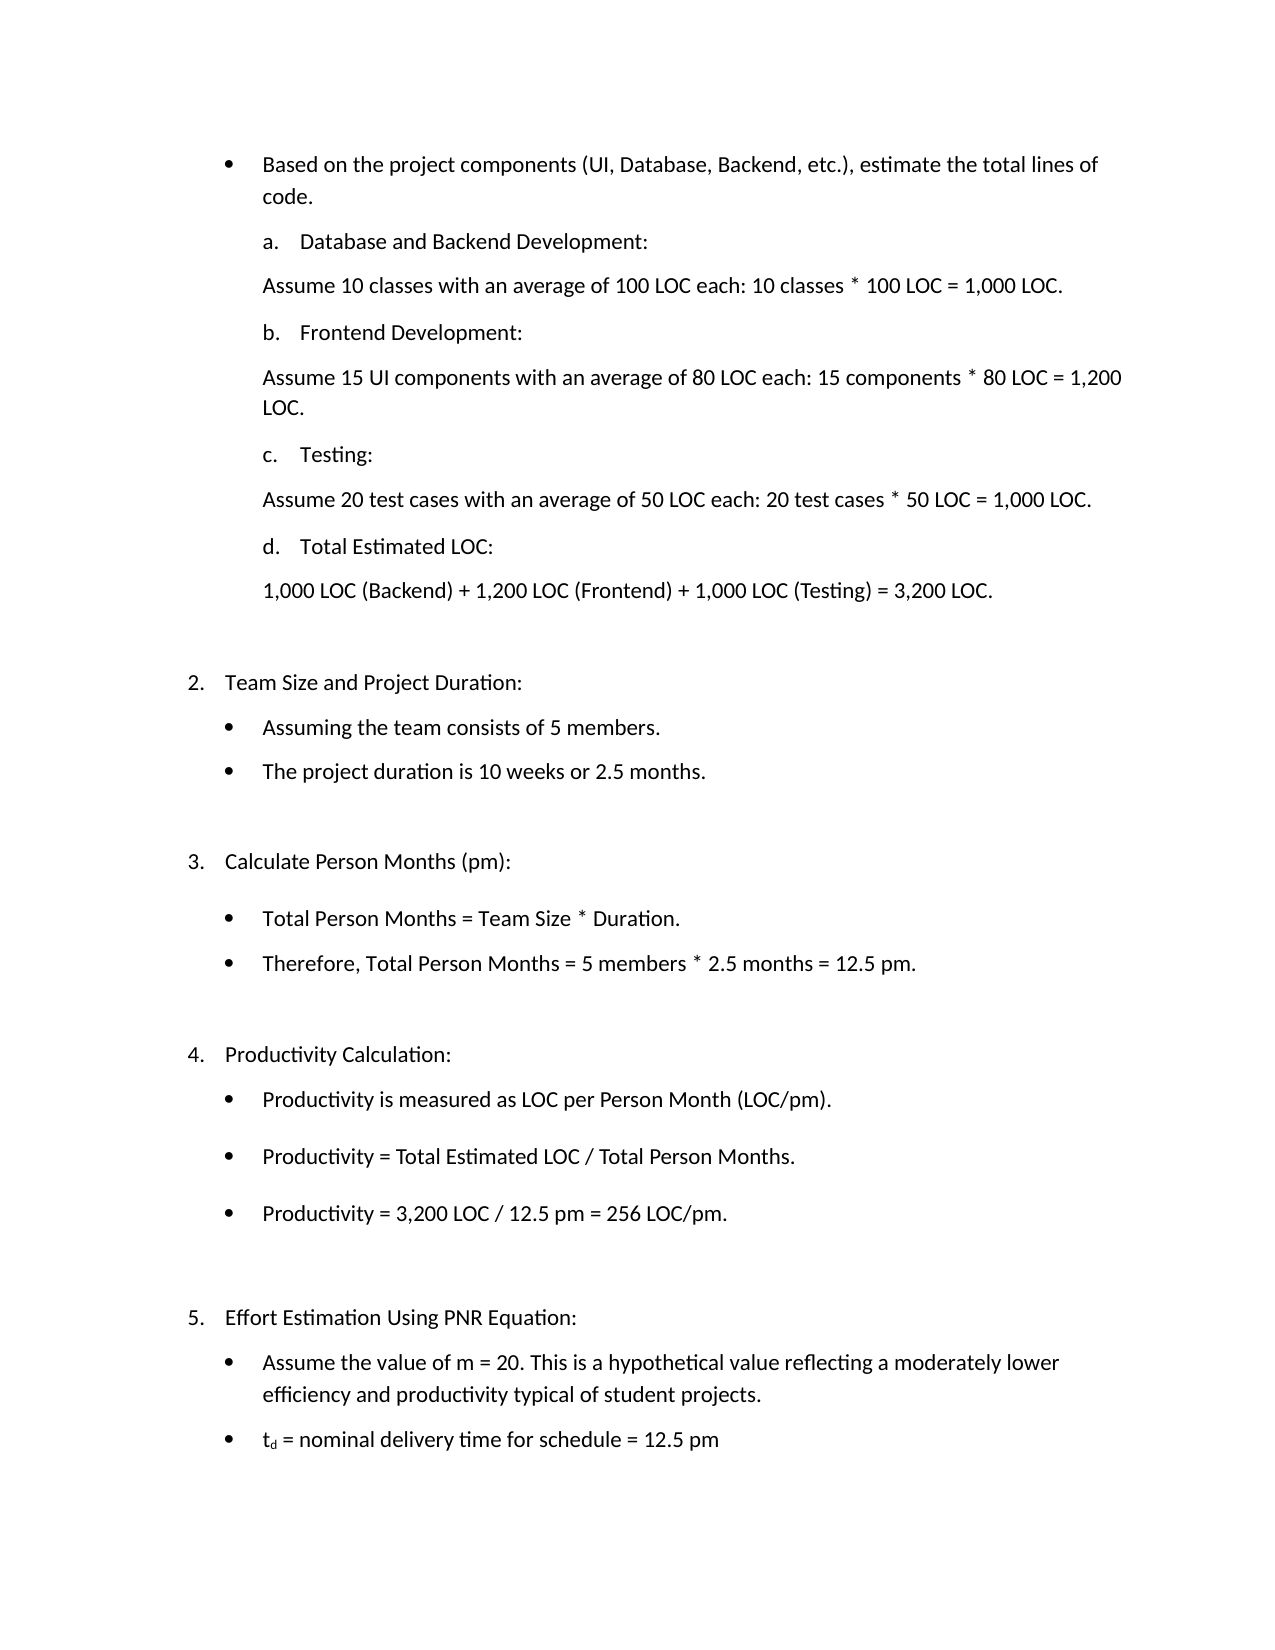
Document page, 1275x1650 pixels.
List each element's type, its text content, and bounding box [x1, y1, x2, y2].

list Based on the project components (UI, Database, Backend, etc.), estimate the total lines of code. [225, 150, 1125, 210]
list Database and Backend Development: [262, 227, 1125, 255]
text Assume 10 classes with an average of 100 LOC each: 10 classes * 100 LOC = 1,000 LOC. [262, 272, 1125, 299]
list The project duration is 10 weeks or 2.5 months. [225, 757, 1125, 785]
text Assume 15 UI components with an average of 80 LOC each: 15 components * 80 LOC = 1,200 LOC. [262, 363, 1125, 421]
list Assuming the team consists of 5 members. [225, 713, 1125, 741]
list Frontend Development: [262, 318, 1125, 346]
list Assume the value of m = 20. This is a hypothetical value reflecting a moderately lower efficiency and productivity typical of student projects. [225, 1348, 1125, 1408]
list Productivity = Total Estimated LOC / Total Person Months. [225, 1142, 1125, 1170]
list Testing: [262, 440, 1125, 468]
list Therefore, Total Person Months = 5 members * 2.5 months = 12.5 pm. [225, 949, 1125, 977]
list Productivity = 3,200 LOC / 12.5 pm = 256 LOC/pm. [225, 1199, 1125, 1227]
list Total Person Months = Team Size * Duration. [225, 904, 1125, 932]
list Team Size and Project Duration: [187, 668, 1125, 696]
text 1,000 LOC (Backend) + 1,200 LOC (Frontend) + 1,000 LOC (Testing) = 3,200 LOC. [262, 576, 1125, 604]
list Effort Estimation Using PNR Equation: [187, 1303, 1125, 1331]
list Productivity is measured as LOC per Person Month (LOC/pm). [225, 1085, 1125, 1113]
text Assume 20 test cases with an average of 50 LOC each: 20 test cases * 50 LOC = 1,000 LOC. [262, 485, 1125, 513]
list td = nominal delivery time for schedule = 12.5 pm [225, 1425, 1125, 1453]
list Calculate Person Months (pm): [187, 847, 1125, 875]
list Productivity Calculation: [187, 1040, 1125, 1068]
list Total Estimated LOC: [262, 532, 1125, 560]
